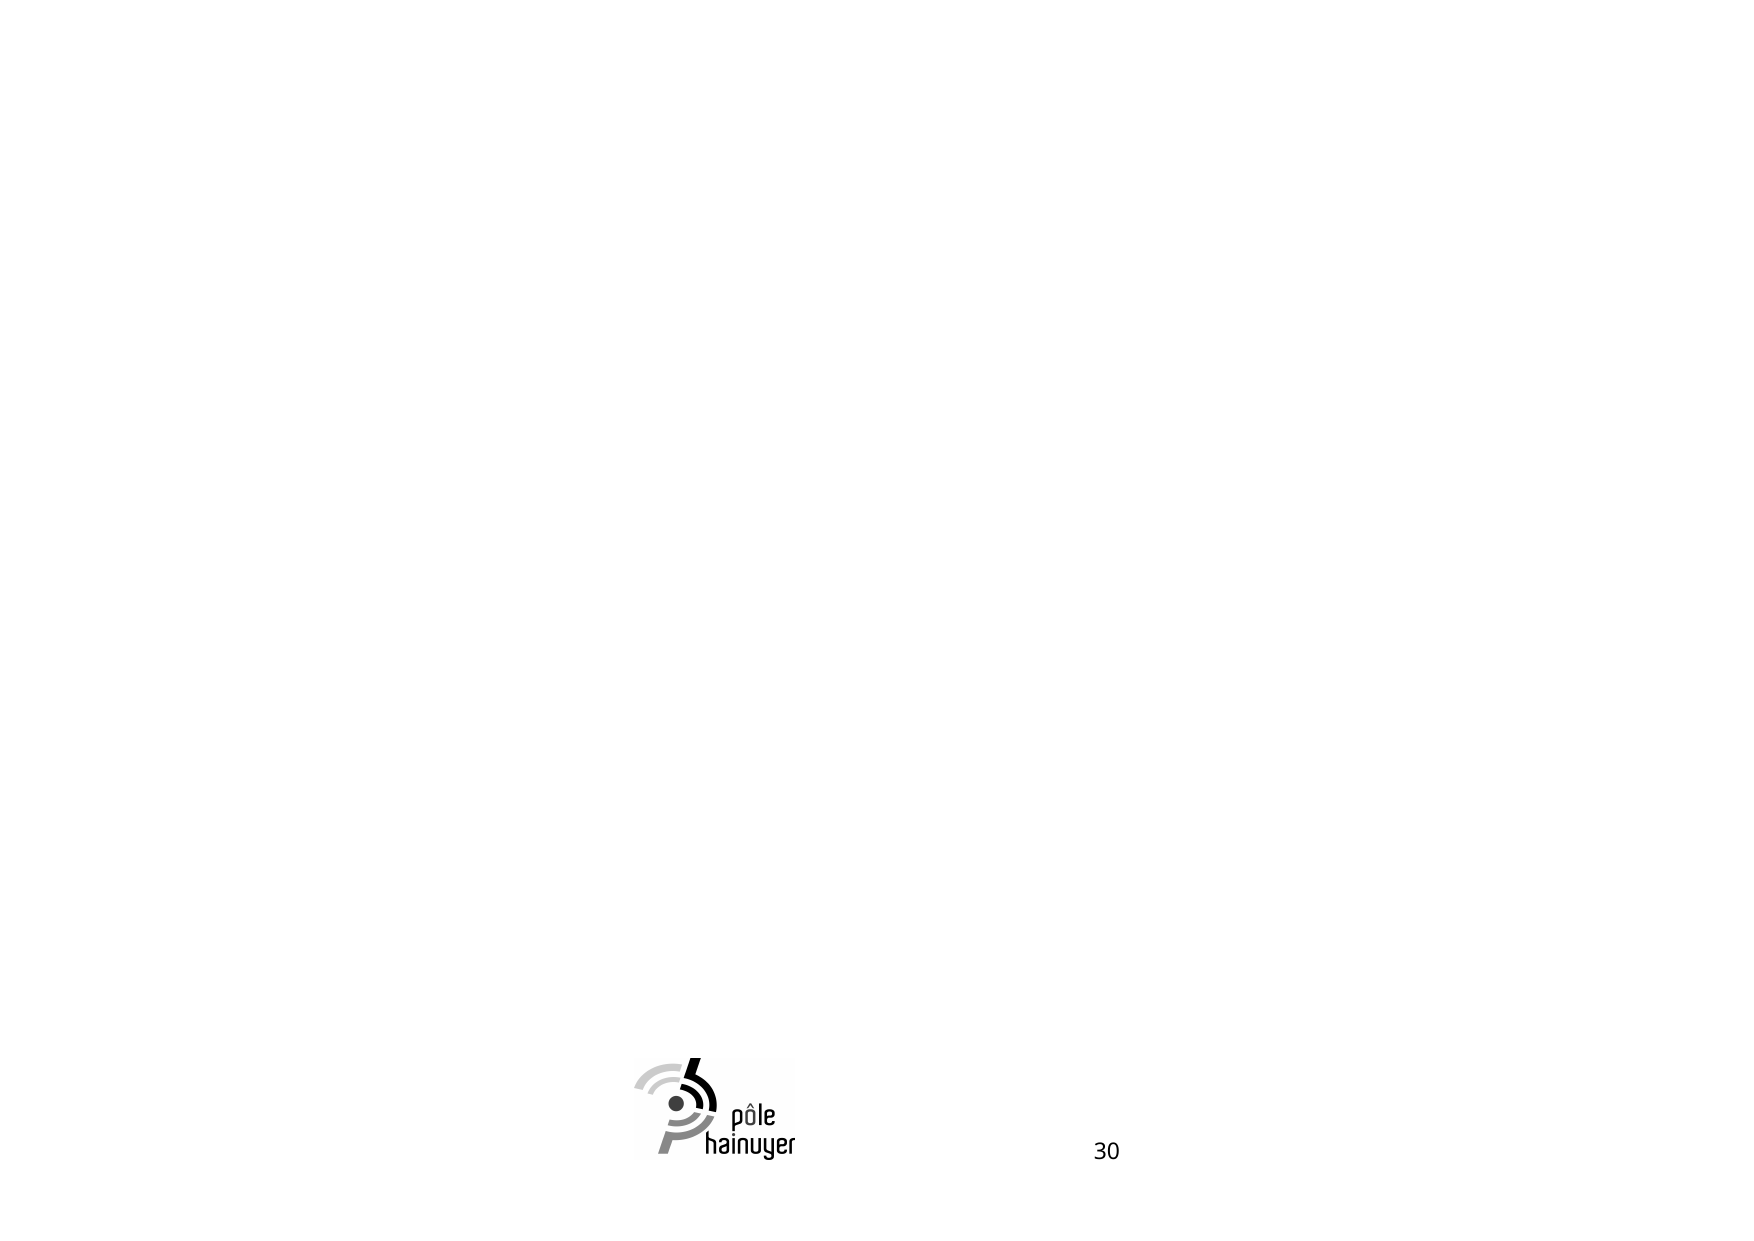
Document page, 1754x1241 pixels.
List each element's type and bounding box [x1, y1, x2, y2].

picture [634, 1058, 795, 1160]
